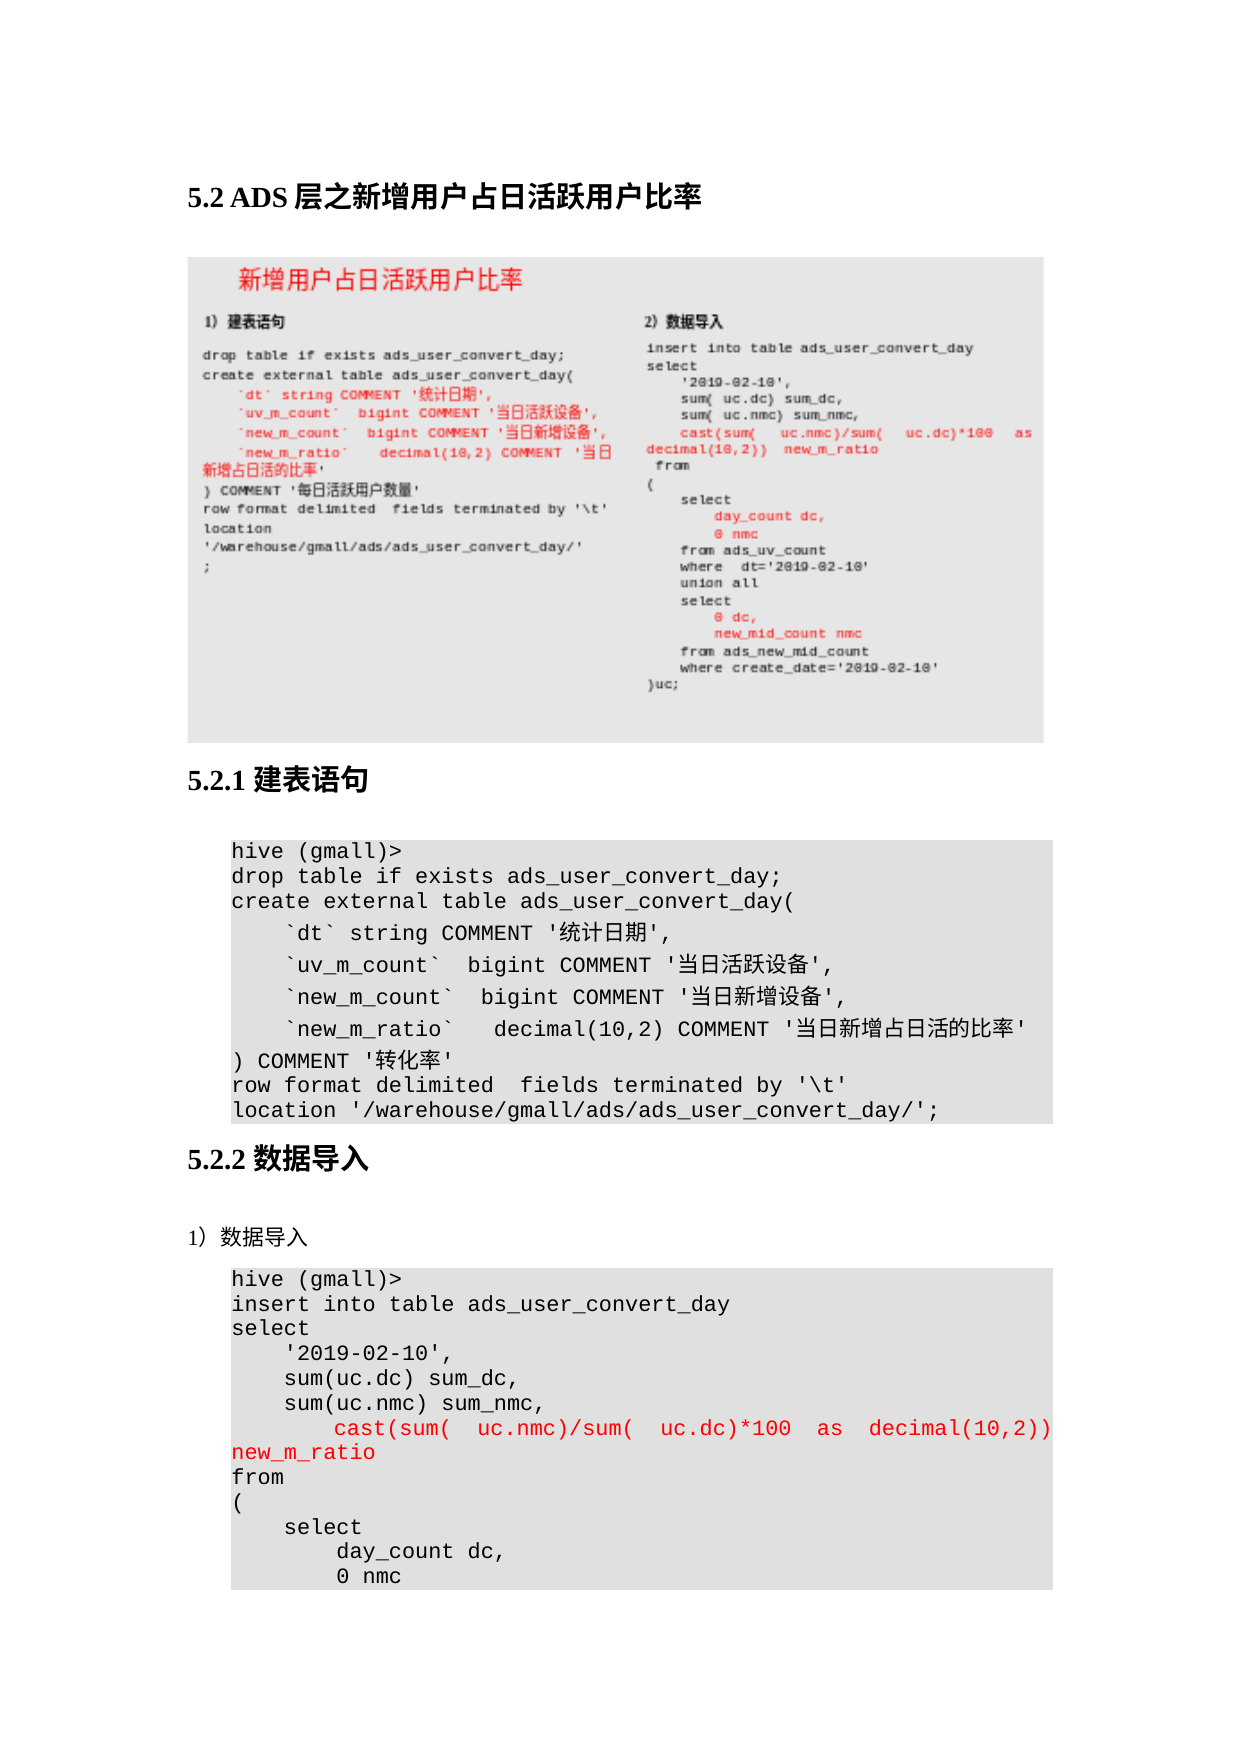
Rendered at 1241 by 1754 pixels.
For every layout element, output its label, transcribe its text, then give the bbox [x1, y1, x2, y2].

text 1）数据导入 [187, 1219, 1053, 1252]
text sum(uc.nmc) sum_nmc, [231, 1392, 1053, 1417]
text `dt` string COMMENT '统计日期', [231, 915, 1053, 947]
text location '/warehouse/gmall/ads/ads_user_convert_day/'; [231, 1099, 1053, 1124]
text `new_m_count` bigint COMMENT '当日新增设备', [231, 979, 1053, 1011]
text row format delimited fields terminated by '\t' [231, 1074, 1053, 1099]
subtitle 5.2 ADS层之新增用户占日活跃用户比率 [187, 162, 1053, 227]
text ) COMMENT '转化率' [231, 1043, 1053, 1074]
text `uv_m_count` bigint COMMENT '当日活跃设备', [231, 947, 1053, 979]
text drop table if exists ads_user_convert_day; [231, 865, 1053, 890]
text select [231, 1516, 1053, 1541]
text '2019-02-10', [231, 1342, 1053, 1367]
text ( [231, 1491, 1053, 1516]
text sum(uc.dc) sum_dc, [231, 1367, 1053, 1392]
text `new_m_ratio` decimal(10,2) COMMENT '当日新增占日活的比率' [231, 1011, 1053, 1043]
text day_count dc, [231, 1541, 1053, 1565]
text 0 nmc [231, 1565, 1053, 1590]
text cast(sum( uc.nmc)/sum( uc.dc)*100 as decimal(10,2)) new_m_ratio [231, 1417, 1053, 1466]
text insert into table ads_user_convert_day [231, 1293, 1053, 1317]
text select [231, 1317, 1053, 1342]
text hive (gmall)> [231, 840, 1053, 865]
subtitle 5.2.1 建表语句 [187, 745, 1053, 810]
text from [231, 1466, 1053, 1491]
text hive (gmall)> [231, 1268, 1053, 1293]
text create external table ads_user_convert_day( [231, 890, 1053, 915]
subtitle 5.2.2 数据导入 [187, 1124, 1053, 1189]
